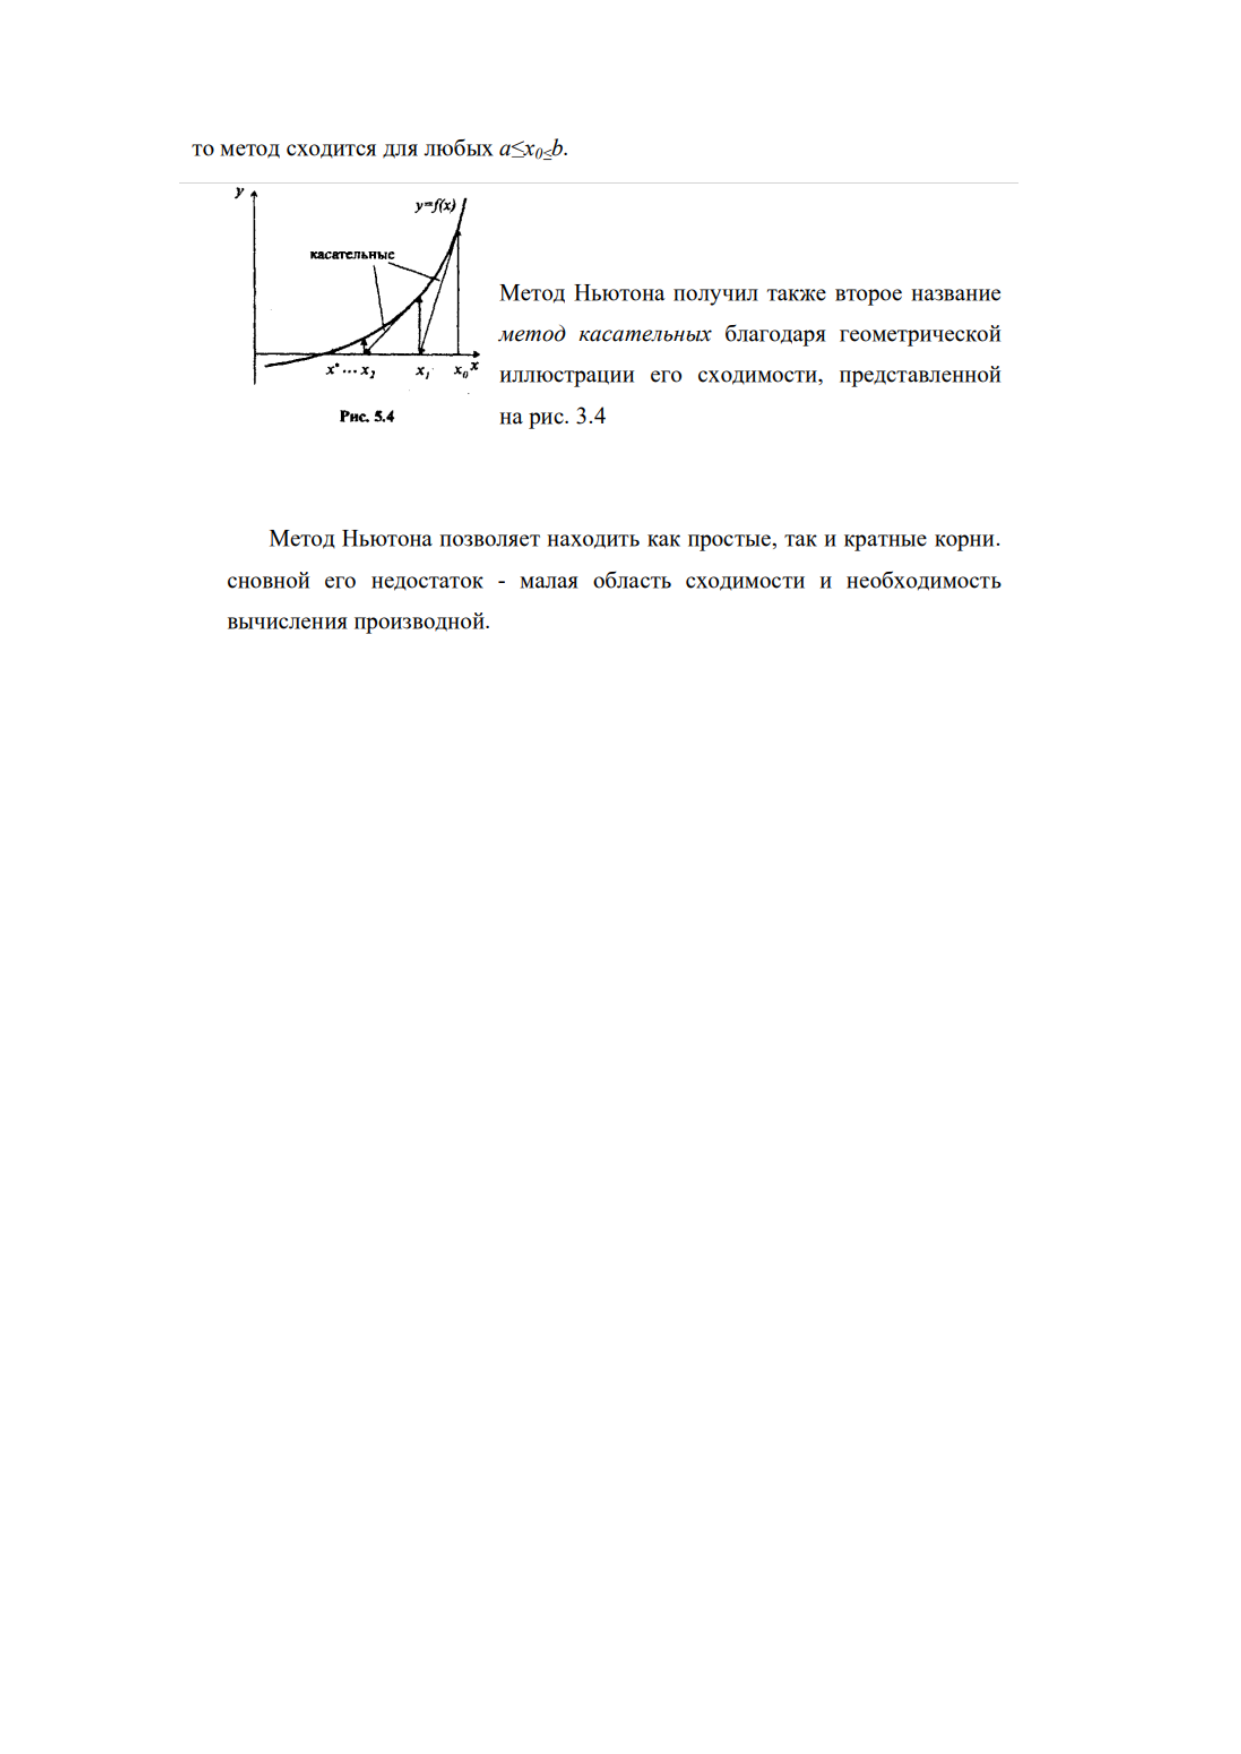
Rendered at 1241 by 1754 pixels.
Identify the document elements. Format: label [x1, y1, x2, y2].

picture [177, 118, 1031, 651]
